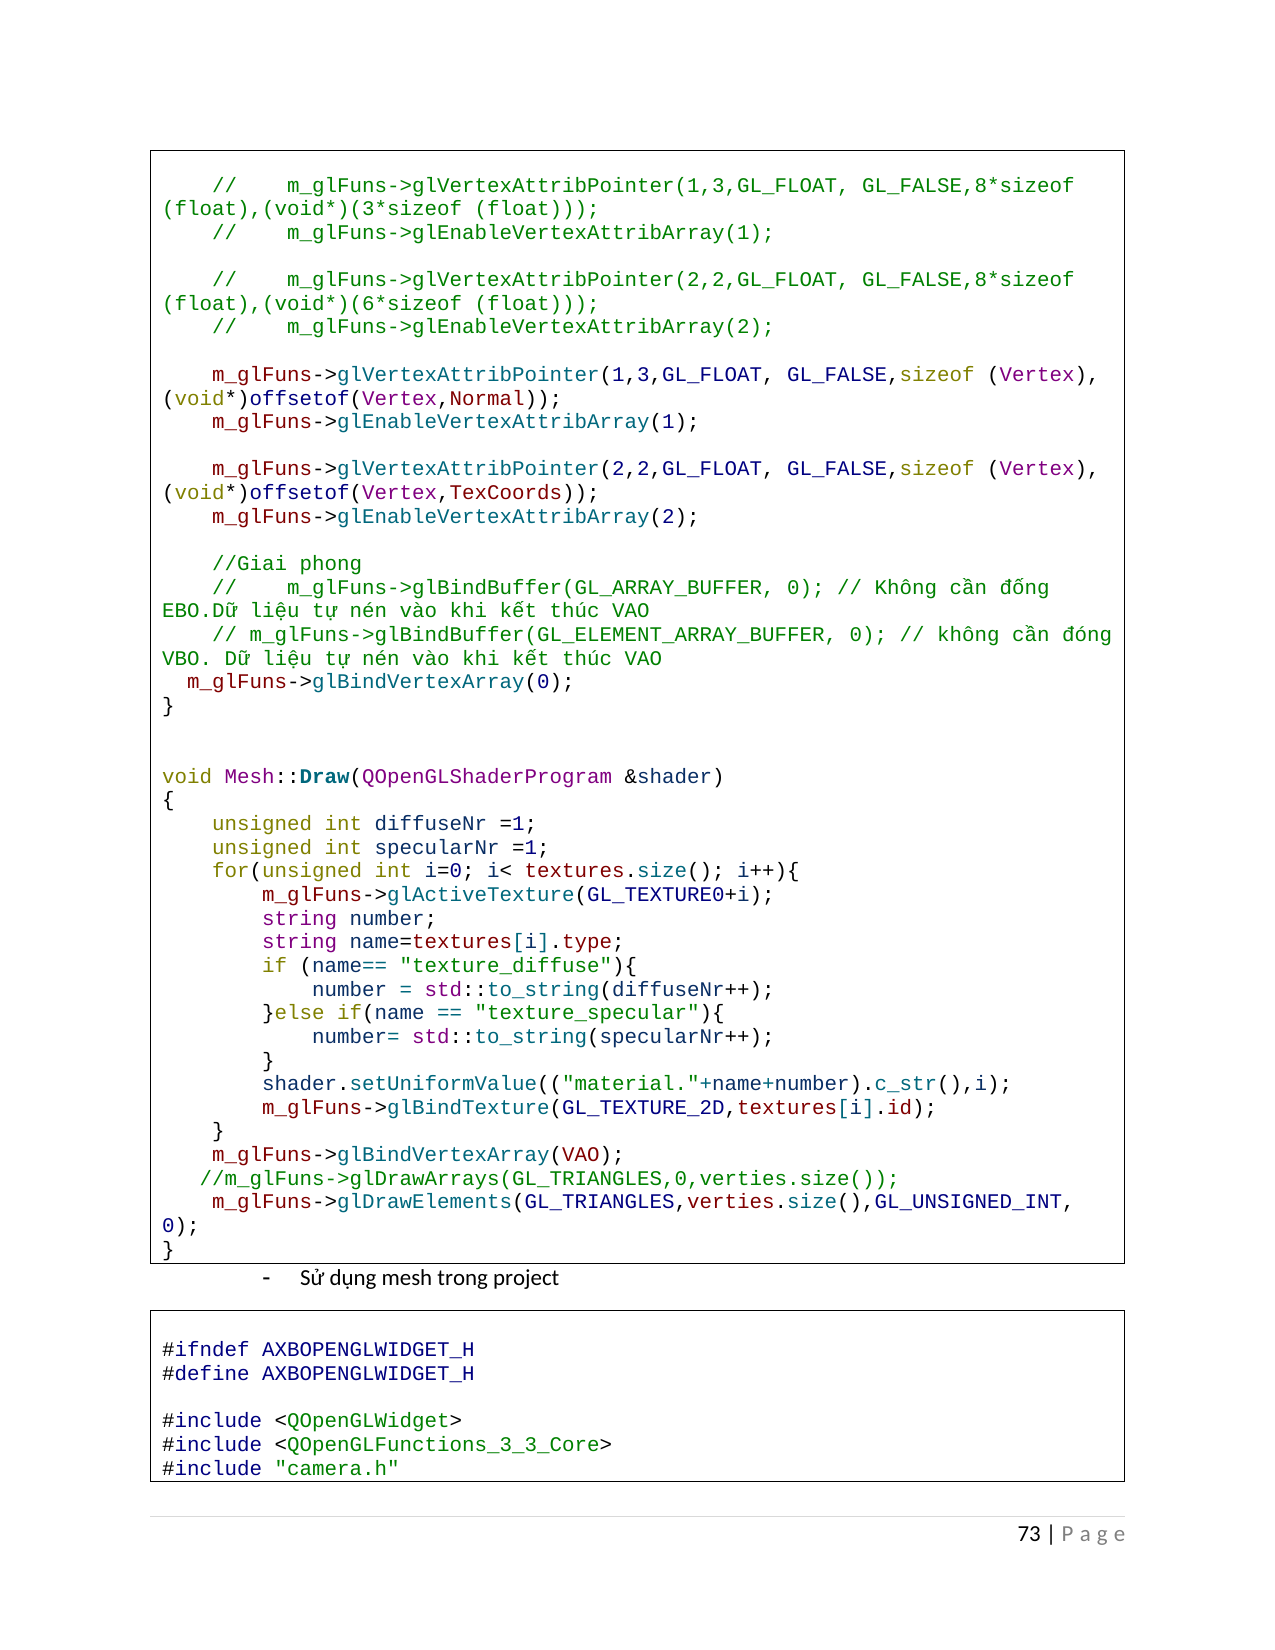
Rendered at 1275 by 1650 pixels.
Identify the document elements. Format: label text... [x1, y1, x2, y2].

list Sử dụng mesh trong project [262, 1264, 1125, 1291]
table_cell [151, 151, 1124, 1262]
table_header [151, 1311, 1124, 1481]
